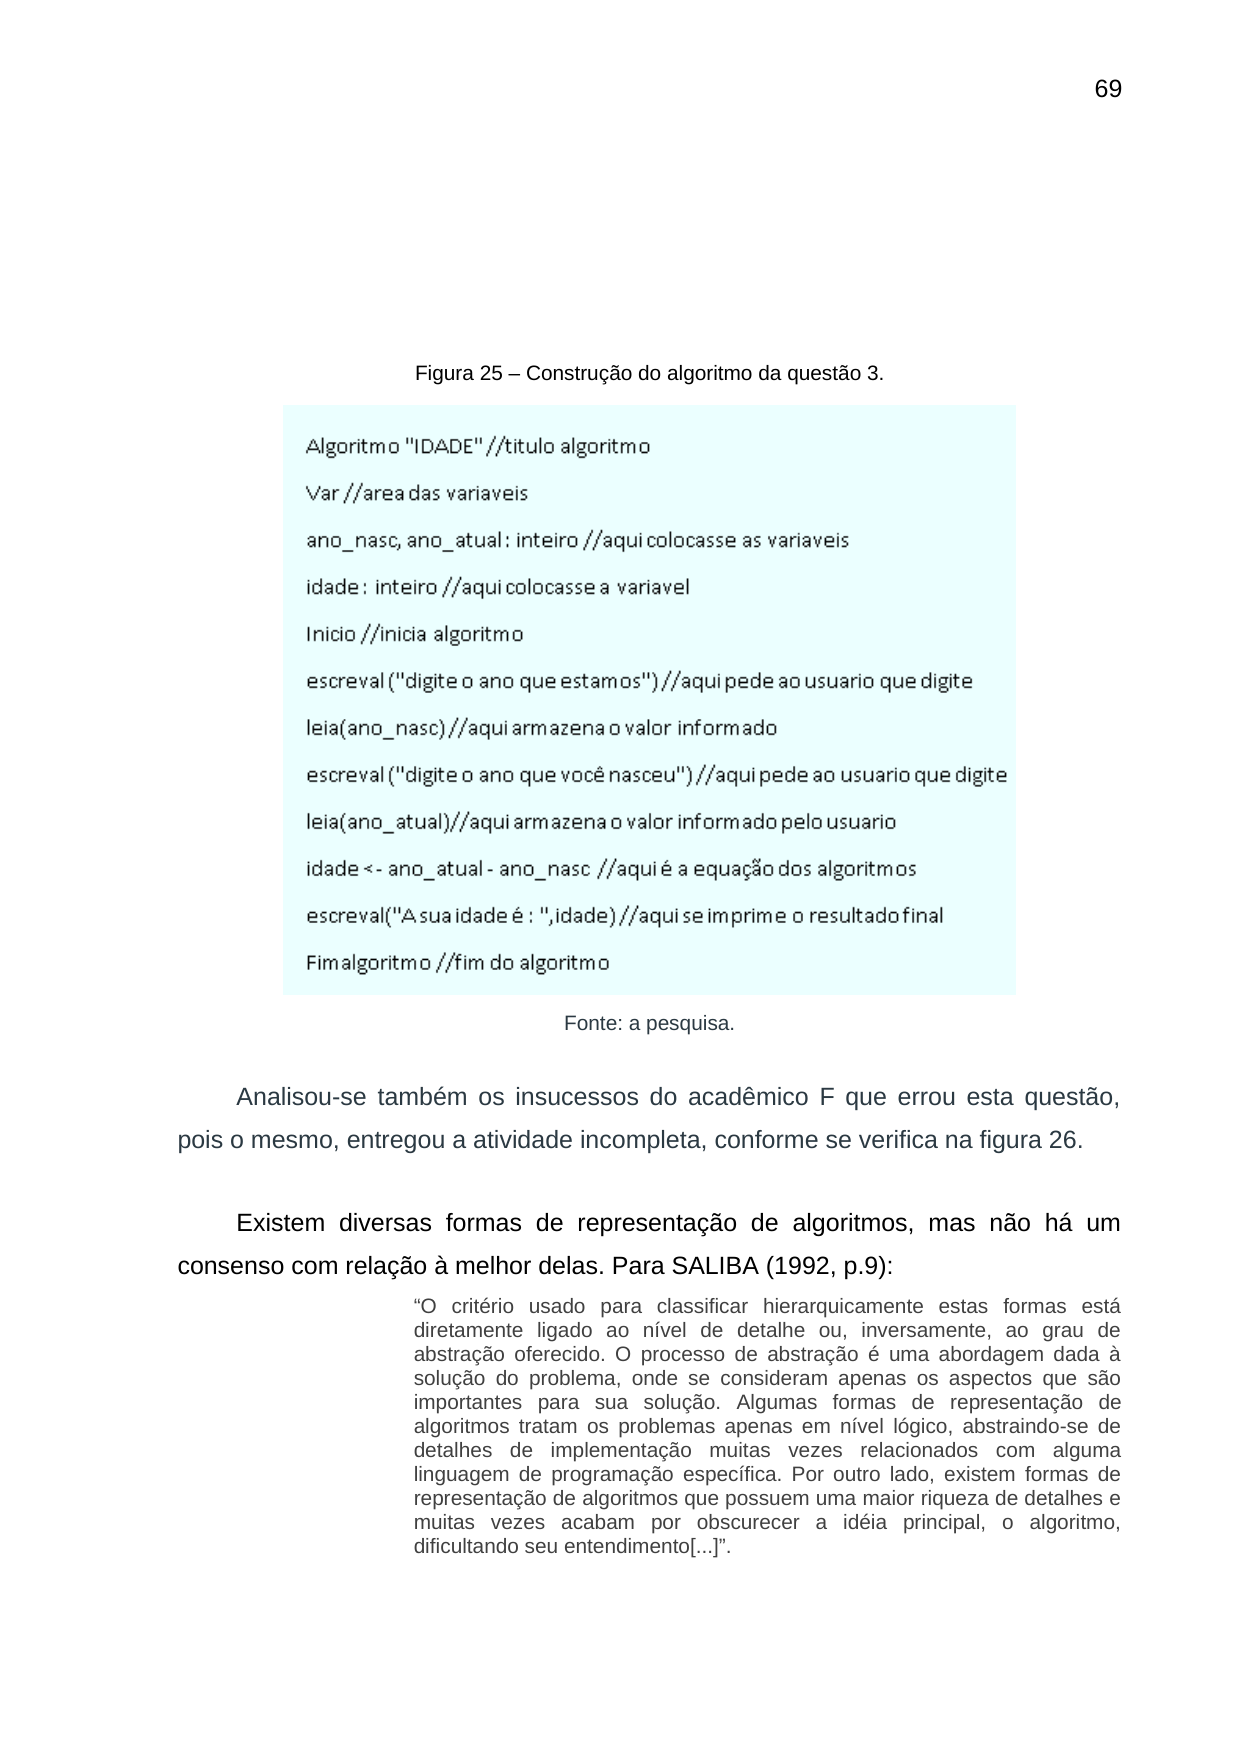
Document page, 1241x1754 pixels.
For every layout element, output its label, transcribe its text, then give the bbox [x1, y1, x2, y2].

text Fonte: a pesquisa. [177, 1010, 1122, 1034]
text Analisou-se também os insucessos do acadêmico F que errou esta questão, pois o mesmo, entregou a atividade incompleta, conforme se verifica na figura 26. [177, 1082, 1122, 1154]
text Figura 25 – Construção do algoritmo da questão 3. [177, 360, 1122, 384]
text “O critério usado para classificar hierarquicamente estas formas está diretamente ligado ao nível de detalhe ou, inversamente, ao grau de abstração oferecido. O processo de abstração é uma abordagem dada à solução do problema, onde se consideram apenas os aspectos que são importantes para sua solução. Algumas formas de representação de algoritmos tratam os problemas apenas em nível lógico, abstraindo-se de detalhes de implementação muitas vezes relacionados com alguma linguagem de programação específica. Por outro lado, existem formas de representação de algoritmos que possuem uma maior riqueza de detalhes e muitas vezes acabam por obscurecer a idéia principal, o algoritmo, dificultando seu entendimento[...]”. [413, 1294, 1122, 1558]
picture [283, 405, 1016, 995]
text Existem diversas formas de representação de algoritmos, mas não há um consenso com relação à melhor delas. Para SALIBA (1992, p.9): [177, 1208, 1122, 1280]
